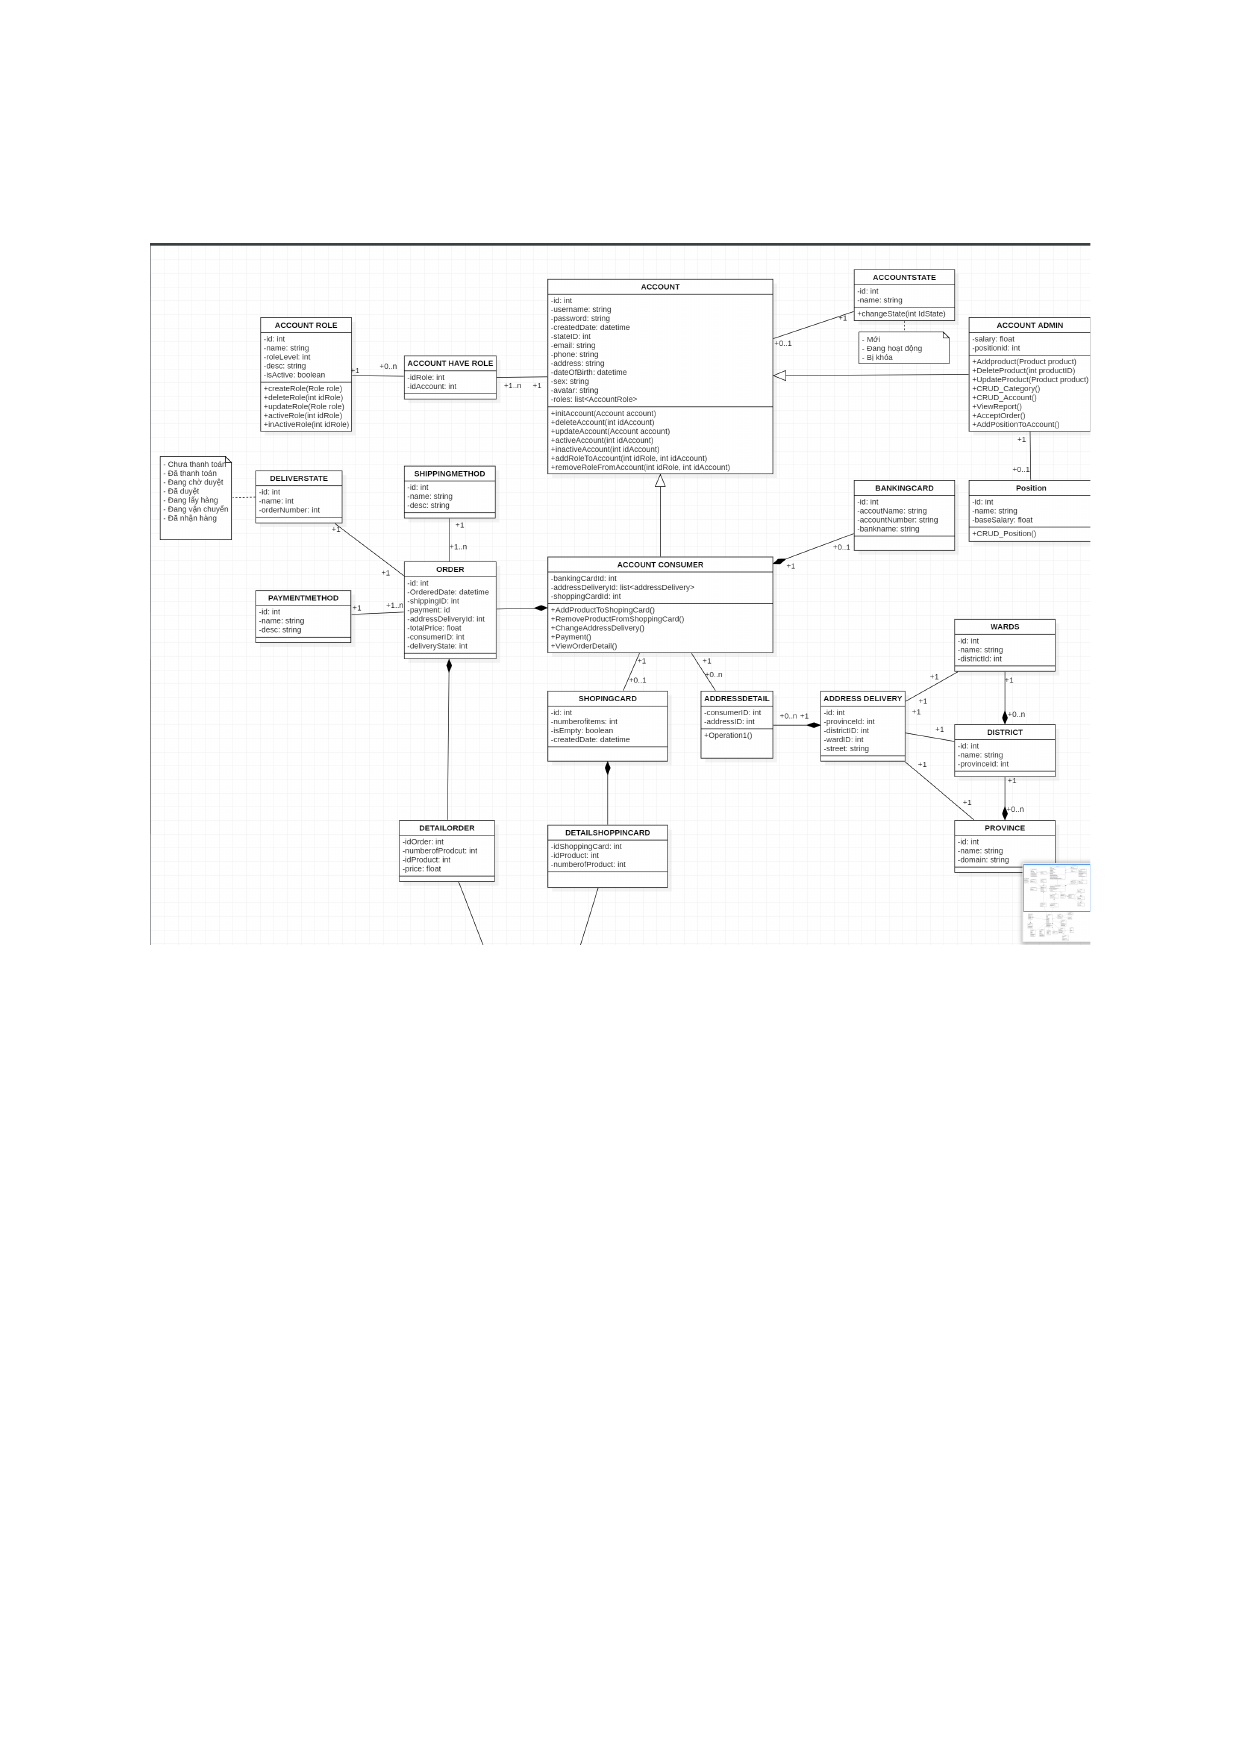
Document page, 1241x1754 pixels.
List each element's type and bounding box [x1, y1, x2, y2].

picture [150, 243, 1091, 945]
